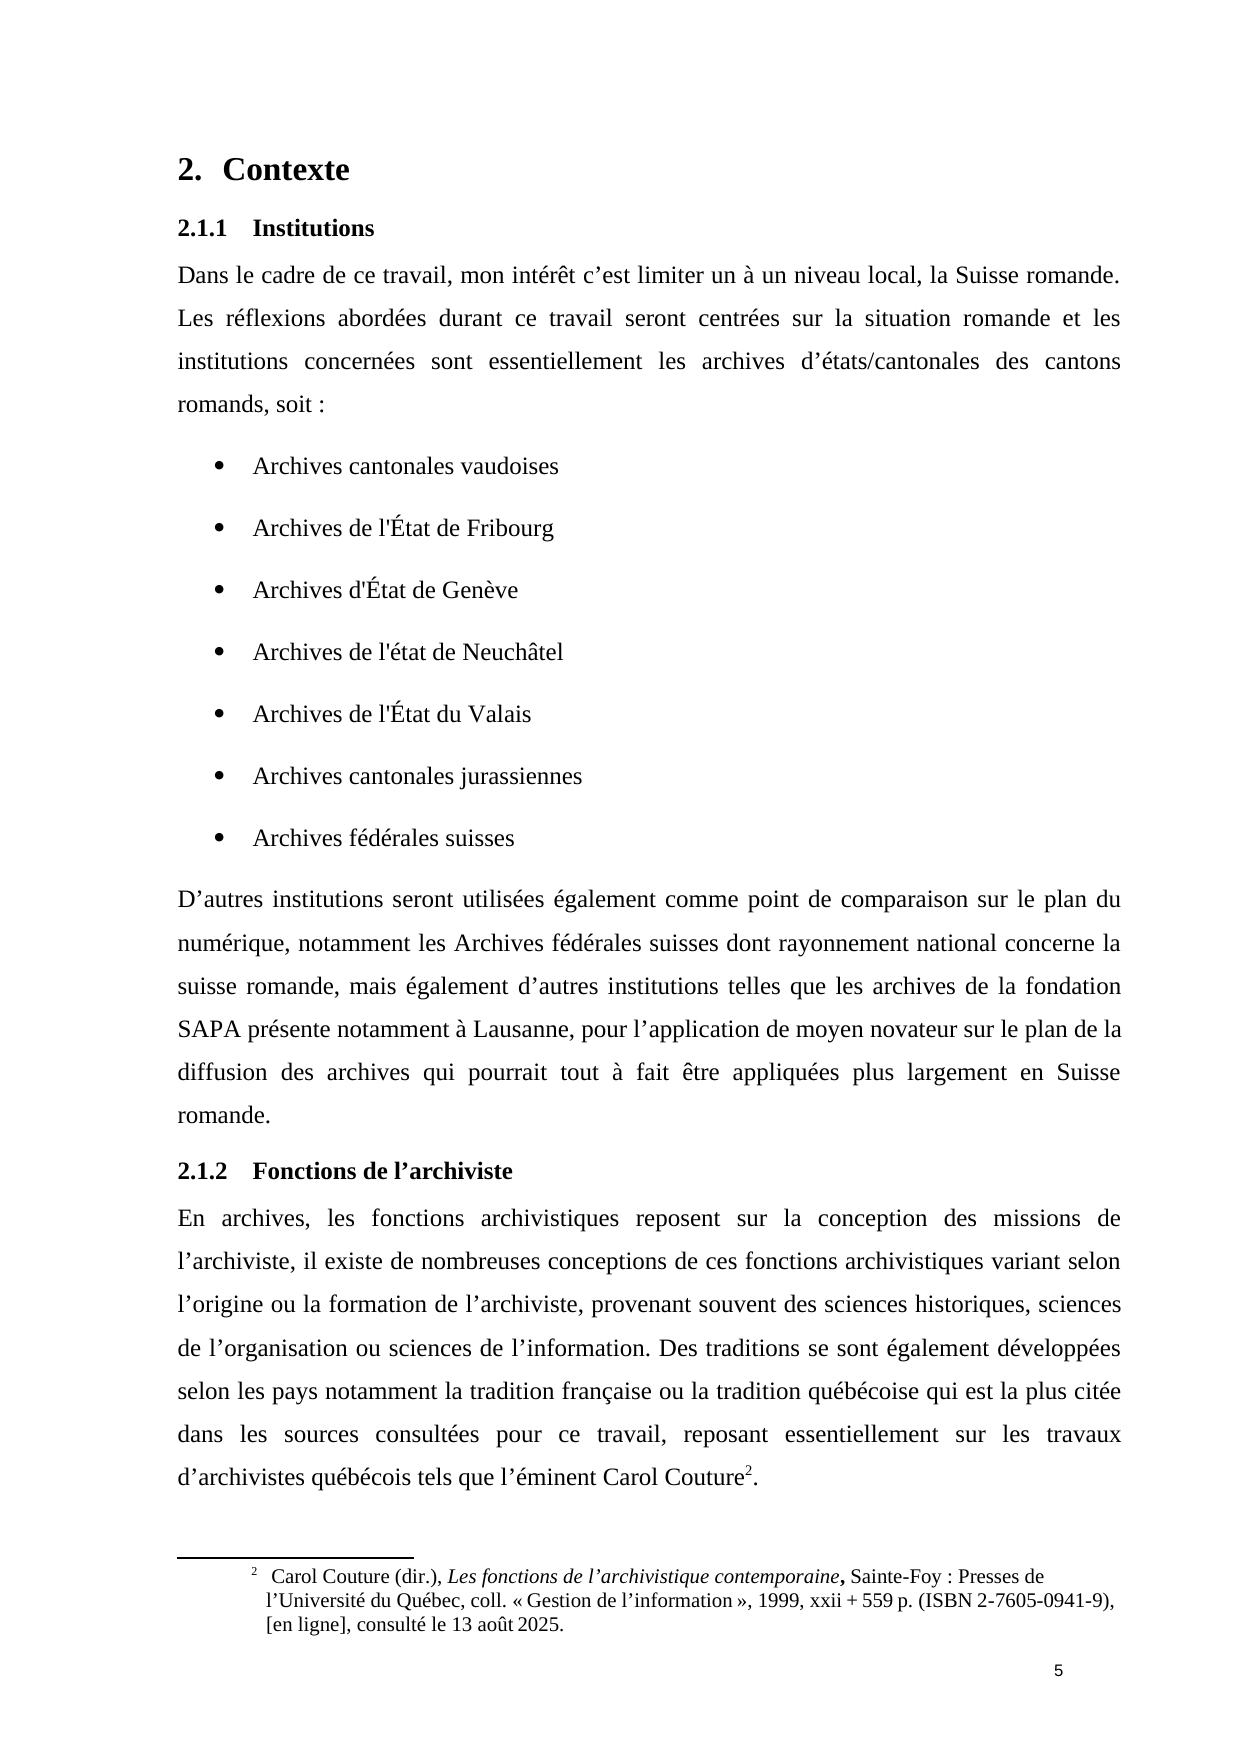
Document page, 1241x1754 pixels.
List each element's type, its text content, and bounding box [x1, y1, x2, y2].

text En archives, les fonctions archivistiques reposent sur la conception des missions de l’archiviste, il existe de nombreuses conceptions de ces fonctions archivistiques variant selon l’origine ou la formation de l’archiviste, provenant souvent des sciences historiques, sciences de l’organisation ou sciences de l’information. Des traditions se sont également développées selon les pays notamment la tradition française ou la tradition québécoise qui est la plus citée dans les sources consultées pour ce travail, reposant essentiellement sur les travaux d’archivistes québécois tels que l’éminent Carol Couture. [177, 1203, 1122, 1491]
list Archives fédérales suisses [215, 823, 1122, 851]
text Dans le cadre de ce travail, mon intérêt c’est limiter un à un niveau local, la Suisse romande. Les réflexions abordées durant ce travail seront centrées sur la situation romande et les institutions concernées sont essentiellement les archives d’états/cantonales des cantons romands, soit : [177, 260, 1122, 418]
subtitle Contexte [177, 149, 1122, 188]
list Archives de l'État du Valais [215, 699, 1122, 728]
text D’autres institutions seront utilisées également comme point de comparaison sur le plan du numérique, notamment les Archives fédérales suisses dont rayonnement national concerne la suisse romande, mais également d’autres institutions telles que les archives de la fondation SAPA présente notamment à Lausanne, pour l’application de moyen novateur sur le plan de la diffusion des archives qui pourrait tout à fait être appliquées plus largement en Suisse romande. [177, 884, 1122, 1129]
list Archives de l'État de Fribourg [215, 513, 1122, 542]
list Archives d'État de Genève [215, 575, 1122, 604]
subtitle Fonctions de l’archiviste [177, 1156, 1122, 1184]
list Archives de l'état de Neuchâtel [215, 637, 1122, 666]
list Archives cantonales vaudoises [215, 451, 1122, 480]
subtitle Institutions [177, 213, 1122, 241]
list Archives cantonales jurassiennes [215, 761, 1122, 789]
